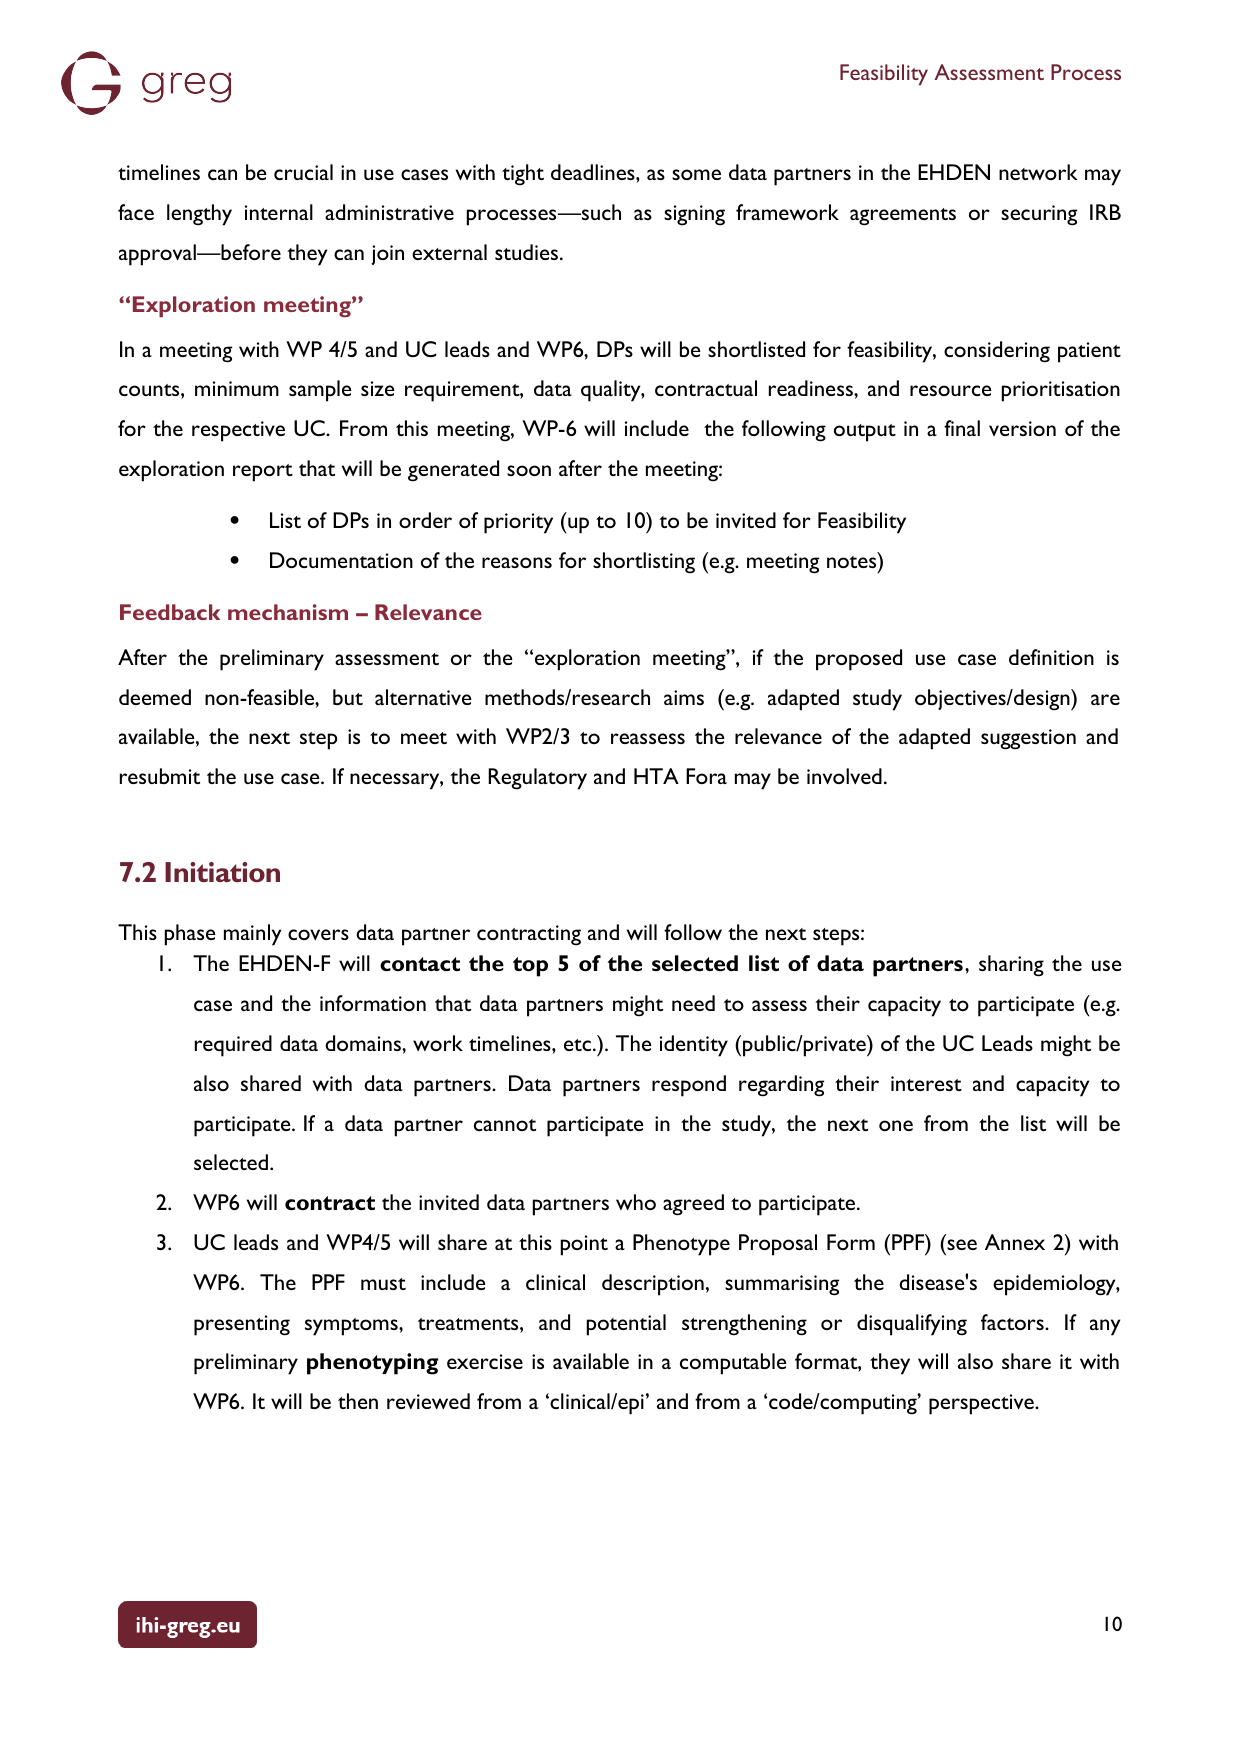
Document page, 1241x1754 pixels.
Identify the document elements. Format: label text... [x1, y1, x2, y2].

subtitle Initiation [118, 855, 1122, 889]
list The EHDEN-F will contact the top 5 of the selected list of data partners, sharing the use case and the information that data partners might need to assess their capacity to participate (e.g. required data domains, work timelines, etc.). The identity (public/private) of the UC Leads might be also shared with data partners. Data partners respond regarding their interest and capacity to participate. If a data partner cannot participate in the study, the next one from the list will be selected. [156, 950, 1122, 1176]
list List of DPs in order of priority (up to 10) to be invited for Feasibility [231, 507, 1122, 534]
list UC leads and WP4/5 will share at this point a Phenotype Proposal Form (PPF) (see Annex 2) with WP6. The PPF must include a clinical description, summarising the disease's epidemiology, presenting symptoms, treatments, and potential strengthening or disqualifying factors. If any preliminary phenotyping exercise is available in a computable format, they will also share it with WP6. It will be then reviewed from a ‘clinical/epi’ and from a ‘code/computing’ perspective. [156, 1229, 1122, 1415]
list Documentation of the reasons for shortlisting (e.g. meeting notes) [231, 547, 1122, 574]
text “Exploration meeting” [118, 291, 1122, 318]
text Feedback mechanism – Relevance [118, 599, 1122, 626]
text This phase mainly covers data partner contracting and will follow the next steps: [118, 918, 1122, 945]
text In a meeting with WP 4/5 and UC leads and WP6, DPs will be shortlisted for feasibility, considering patient counts, minimum sample size requirement, data quality, contractual readiness, and resource prioritisation for the respective UC. From this meeting, WP-6 will include the following output in a final version of the exploration report that will be generated soon after the meeting: [118, 336, 1122, 482]
picture [118, 1601, 257, 1651]
list WP6 will contract the invited data partners who agreed to participate. [156, 1189, 1122, 1216]
text After the preliminary assessment or the “exploration meeting”, if the proposed use case definition is deemed non-feasible, but alternative methods/research aims (e.g. adapted study objectives/design) are available, the next step is to meet with WP2/3 to reassess the relevance of the adapted suggestion and resubmit the use case. If necessary, the Regulatory and HTA Fora may be involved. [118, 644, 1122, 790]
picture [48, 34, 244, 132]
